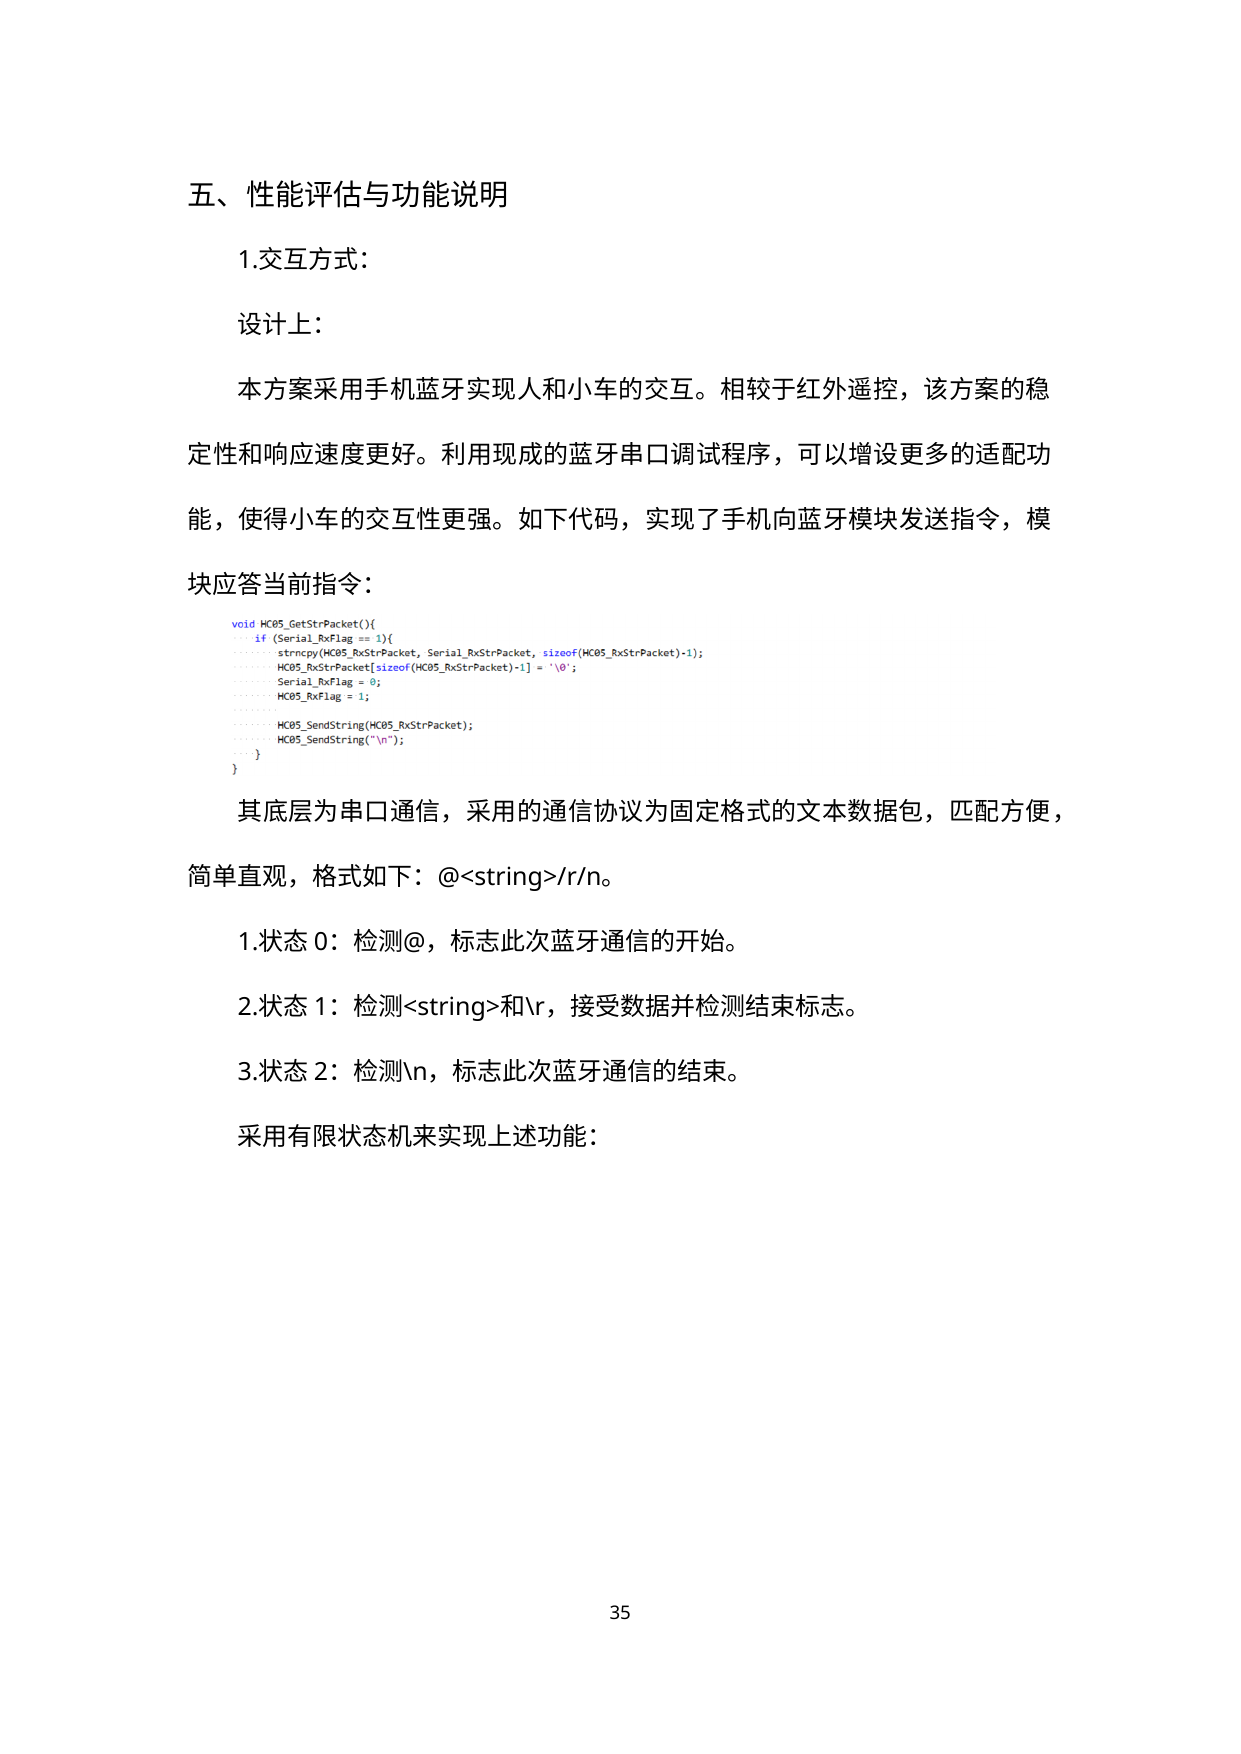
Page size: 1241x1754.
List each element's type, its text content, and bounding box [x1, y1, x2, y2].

picture [231, 614, 997, 776]
text 采用有限状态机来实现上述功能： [187, 1102, 1053, 1167]
text 1.交互方式： [187, 225, 1053, 290]
text 3.状态2：检测\n，标志此次蓝牙通信的结束。 [187, 1037, 1053, 1102]
text 本方案采用手机蓝牙实现人和小车的交互。相较于红外遥控，该方案的稳定性和响应速度更好。利用现成的蓝牙串口调试程序，可以增设更多的适配功能，使得小车的交互性更强。如下代码，实现了手机向蓝牙模块发送指令，模块应答当前指令： [187, 355, 1053, 615]
text 其底层为串口通信，采用的通信协议为固定格式的文本数据包，匹配方便，简单直观，格式如下：@<string>/r/n。 [187, 777, 1053, 907]
text 五、性能评估与功能说明 [187, 160, 1053, 225]
text 2.状态1：检测<string>和\r，接受数据并检测结束标志。 [187, 972, 1053, 1037]
text 设计上： [187, 290, 1053, 355]
text 1.状态0：检测@，标志此次蓝牙通信的开始。 [187, 907, 1053, 972]
